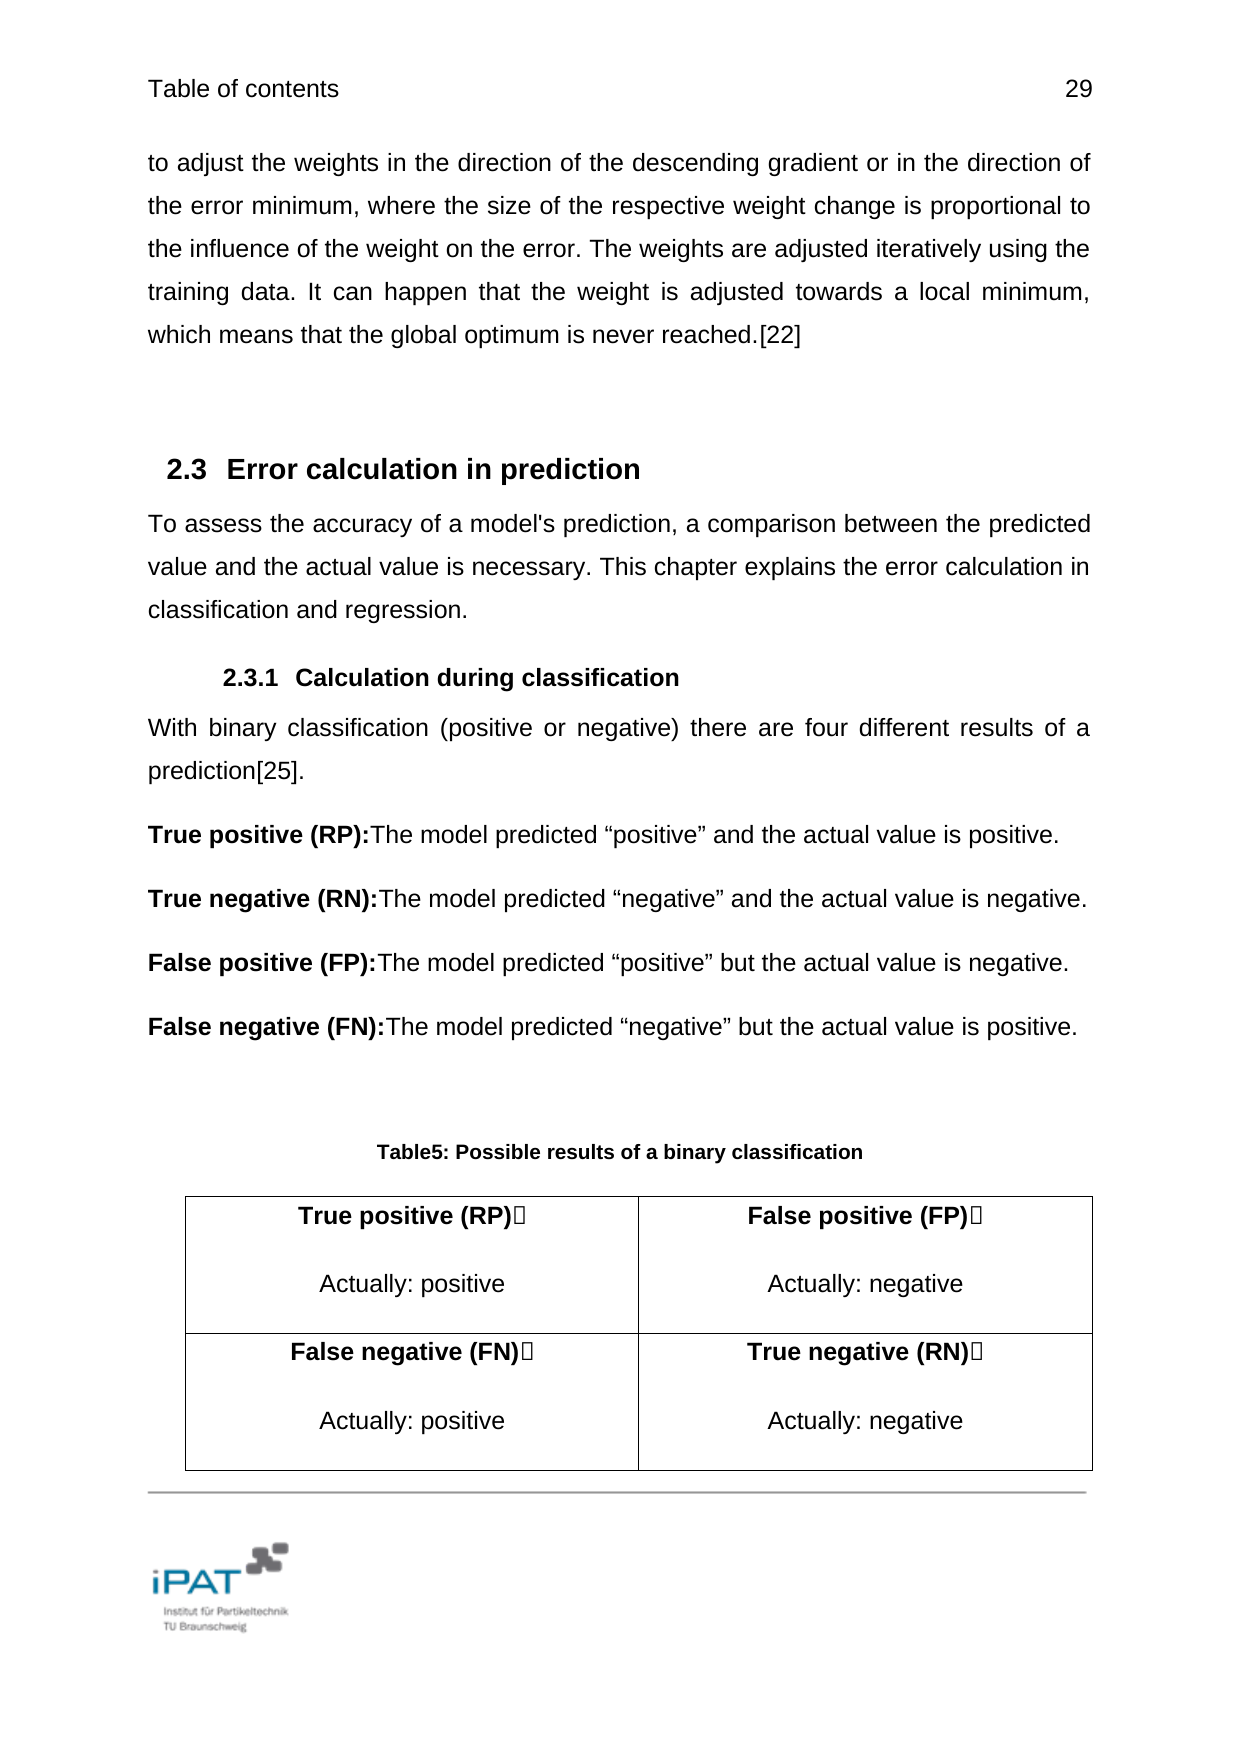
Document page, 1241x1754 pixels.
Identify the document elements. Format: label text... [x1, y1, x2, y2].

picture [147, 1491, 1090, 1496]
table_cell False negative (FN) Actually: positive [186, 1334, 638, 1470]
text False positive (FP):The model predicted “positive” but the actual value is negative. [148, 948, 1092, 976]
subtitle Error calculation in prediction [166, 452, 1092, 486]
text With binary classification (positive or negative) there are four different results of a prediction[25]. [148, 713, 1092, 784]
table_header False positive (FP) Actually: negative [639, 1197, 1092, 1333]
text False negative (FN):The model predicted “negative” but the actual value is positive. [148, 1012, 1092, 1040]
text To assess the accuracy of a model's prediction, a comparison between the predicted value and the actual value is necessary. This chapter explains the error calculation in classification and regression. [148, 509, 1092, 624]
table_cell True negative (RN) Actually: negative [639, 1334, 1092, 1470]
text True negative (RN):The model predicted “negative” and the actual value is negative. [148, 884, 1092, 912]
text True positive (RP):The model predicted “positive” and the actual value is positive. [148, 820, 1092, 848]
table_header True positive (RP) Actually: positive [186, 1197, 638, 1333]
subtitle Calculation during classification [223, 663, 1092, 692]
picture [147, 1534, 300, 1645]
text Table5: Possible results of a binary classification [148, 1139, 1092, 1163]
